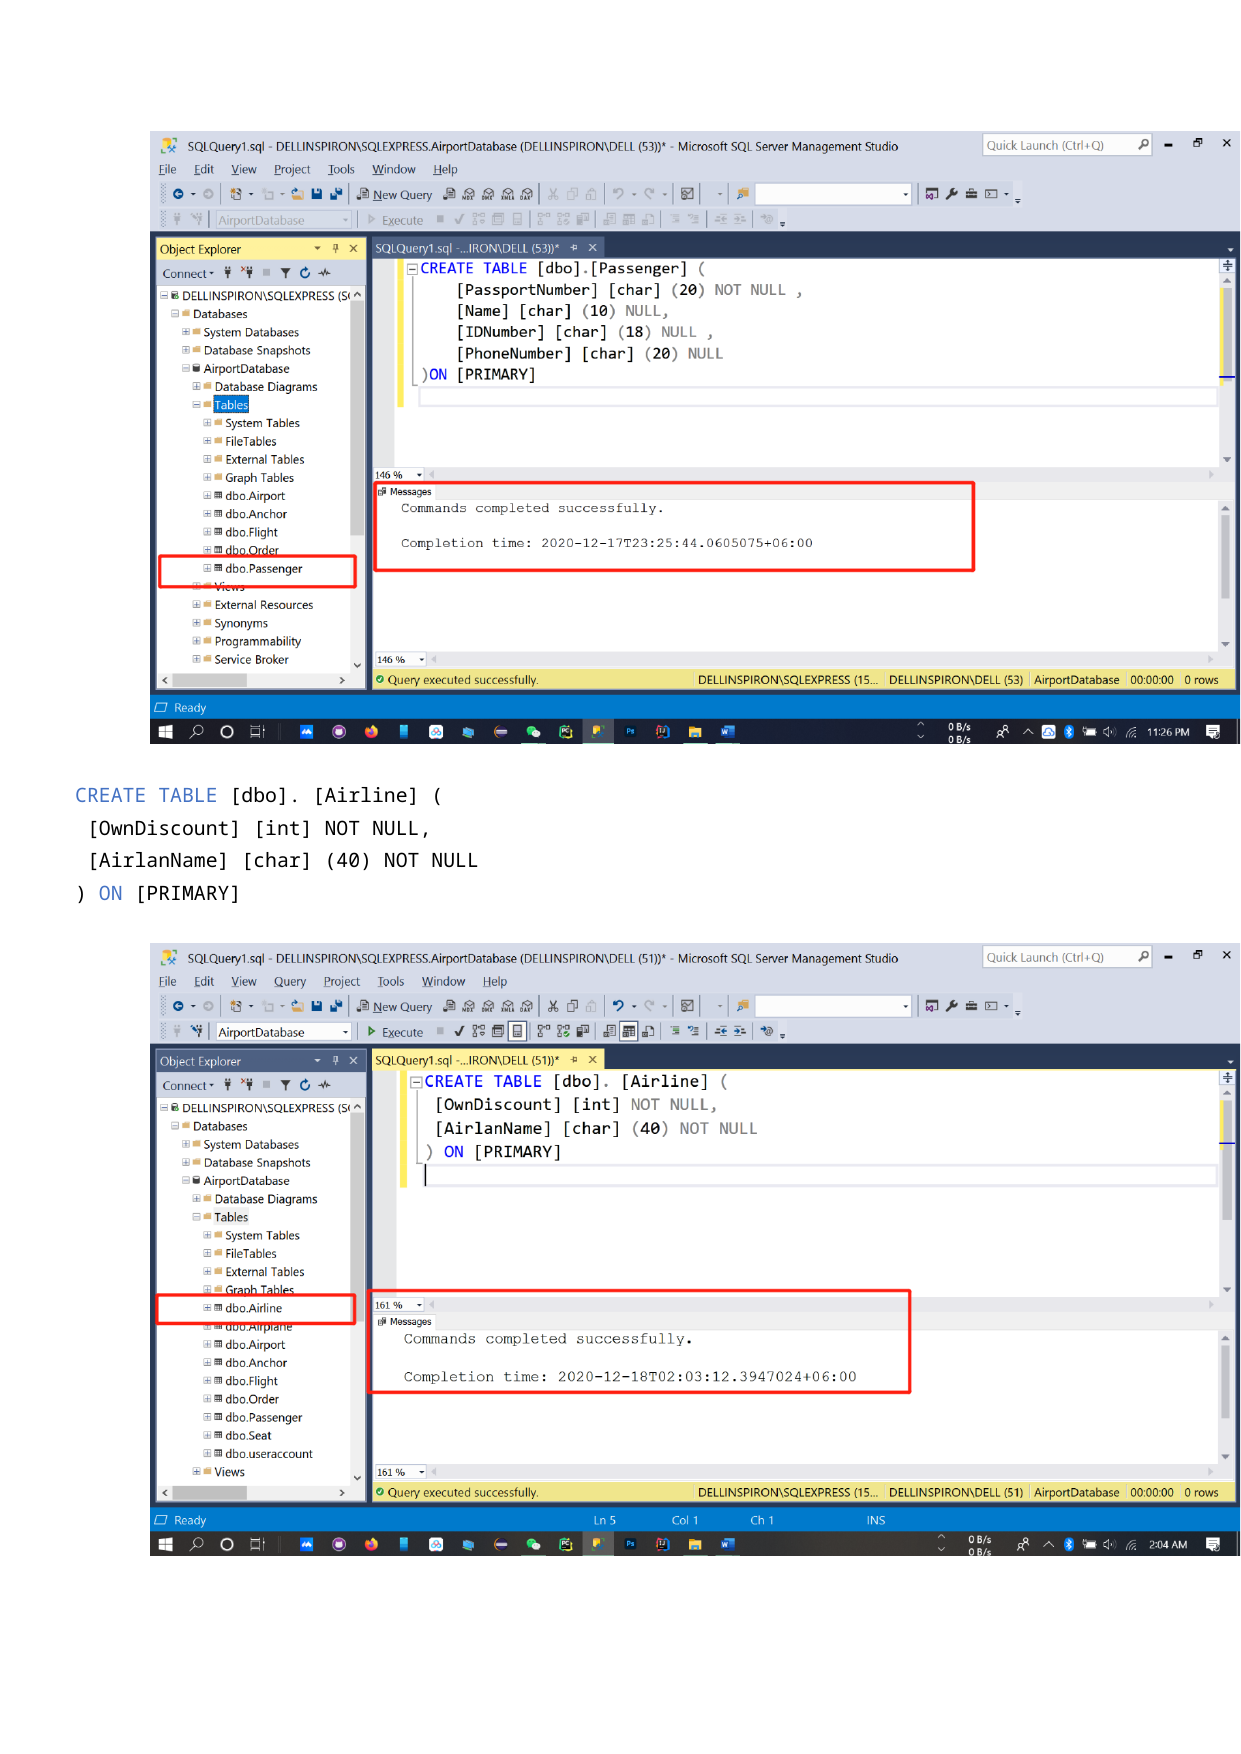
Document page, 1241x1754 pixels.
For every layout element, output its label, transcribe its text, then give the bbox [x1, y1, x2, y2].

text [AirlanName] [char] (40) NOT NULL [75, 844, 1165, 876]
text CREATE TABLE [dbo]. [Airline] ( [75, 779, 1165, 811]
text [OwnDiscount] [int] NOT NULL, [75, 811, 1165, 844]
picture [150, 943, 1241, 1556]
text ) ON [PRIMARY] [75, 876, 1165, 909]
picture [150, 131, 1241, 744]
